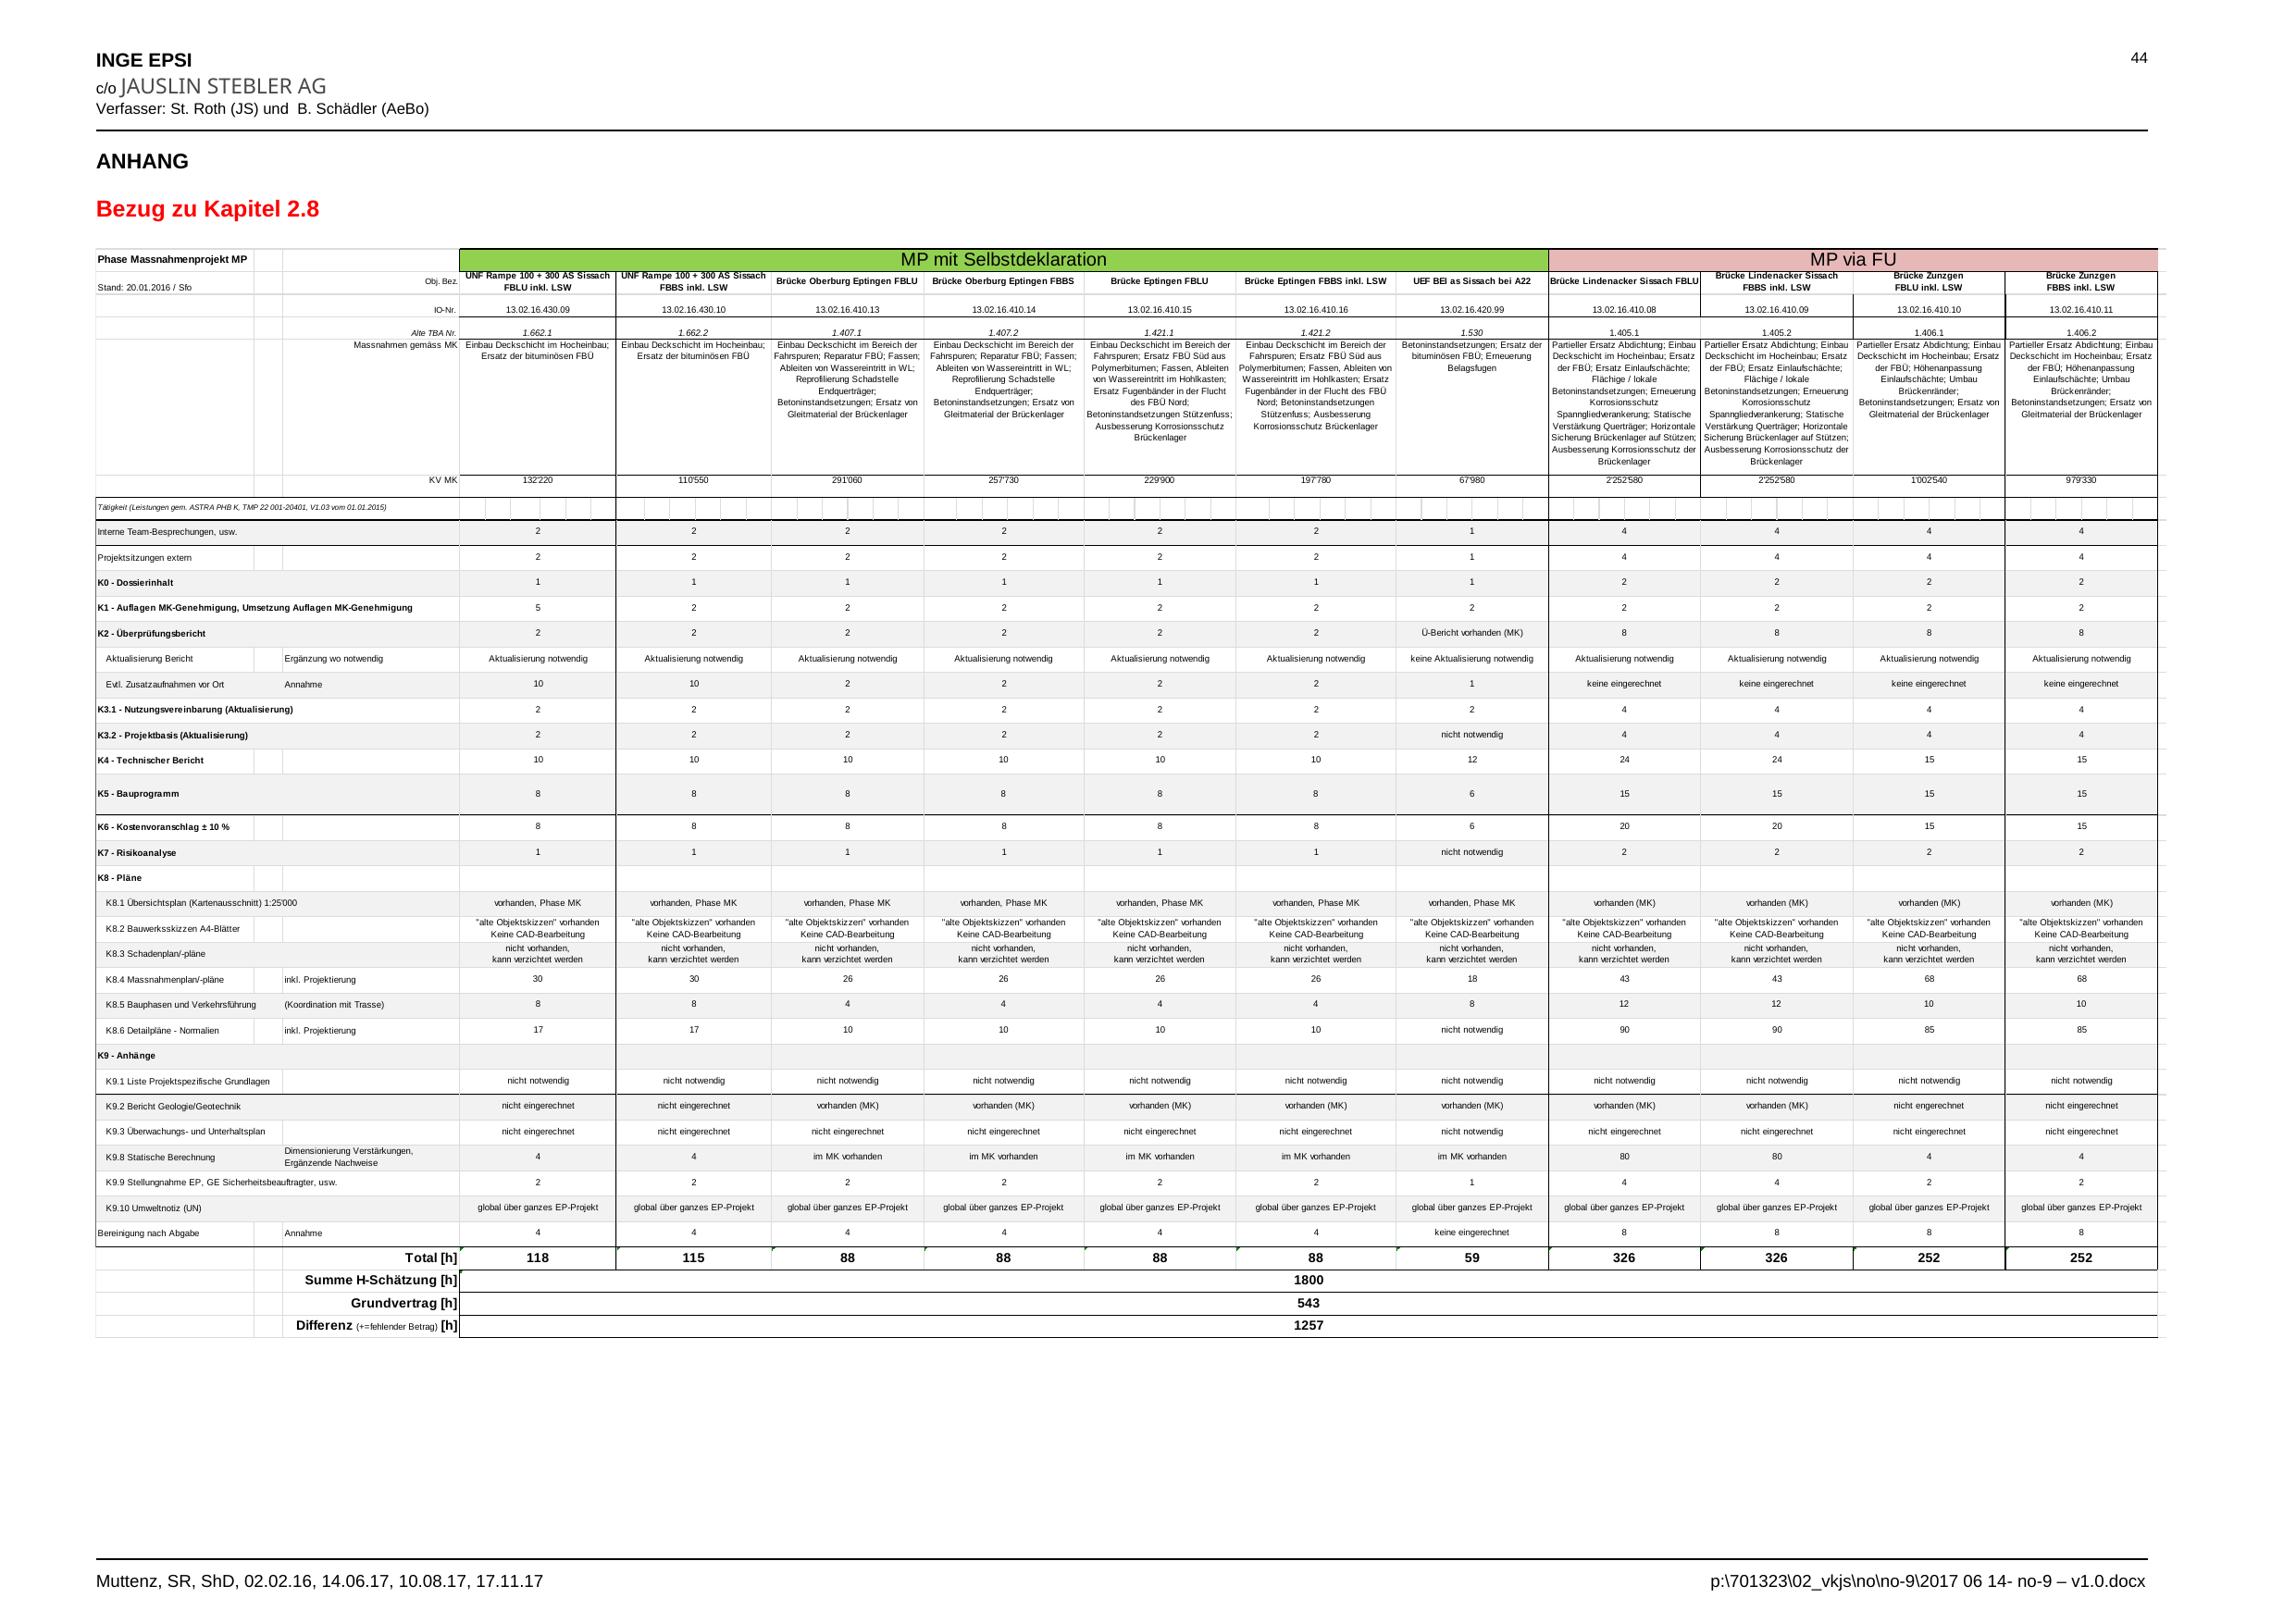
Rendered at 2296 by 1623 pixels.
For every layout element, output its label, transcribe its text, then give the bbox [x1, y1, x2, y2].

text Bezug zu Kapitel 2.8 [95, 195, 2148, 222]
